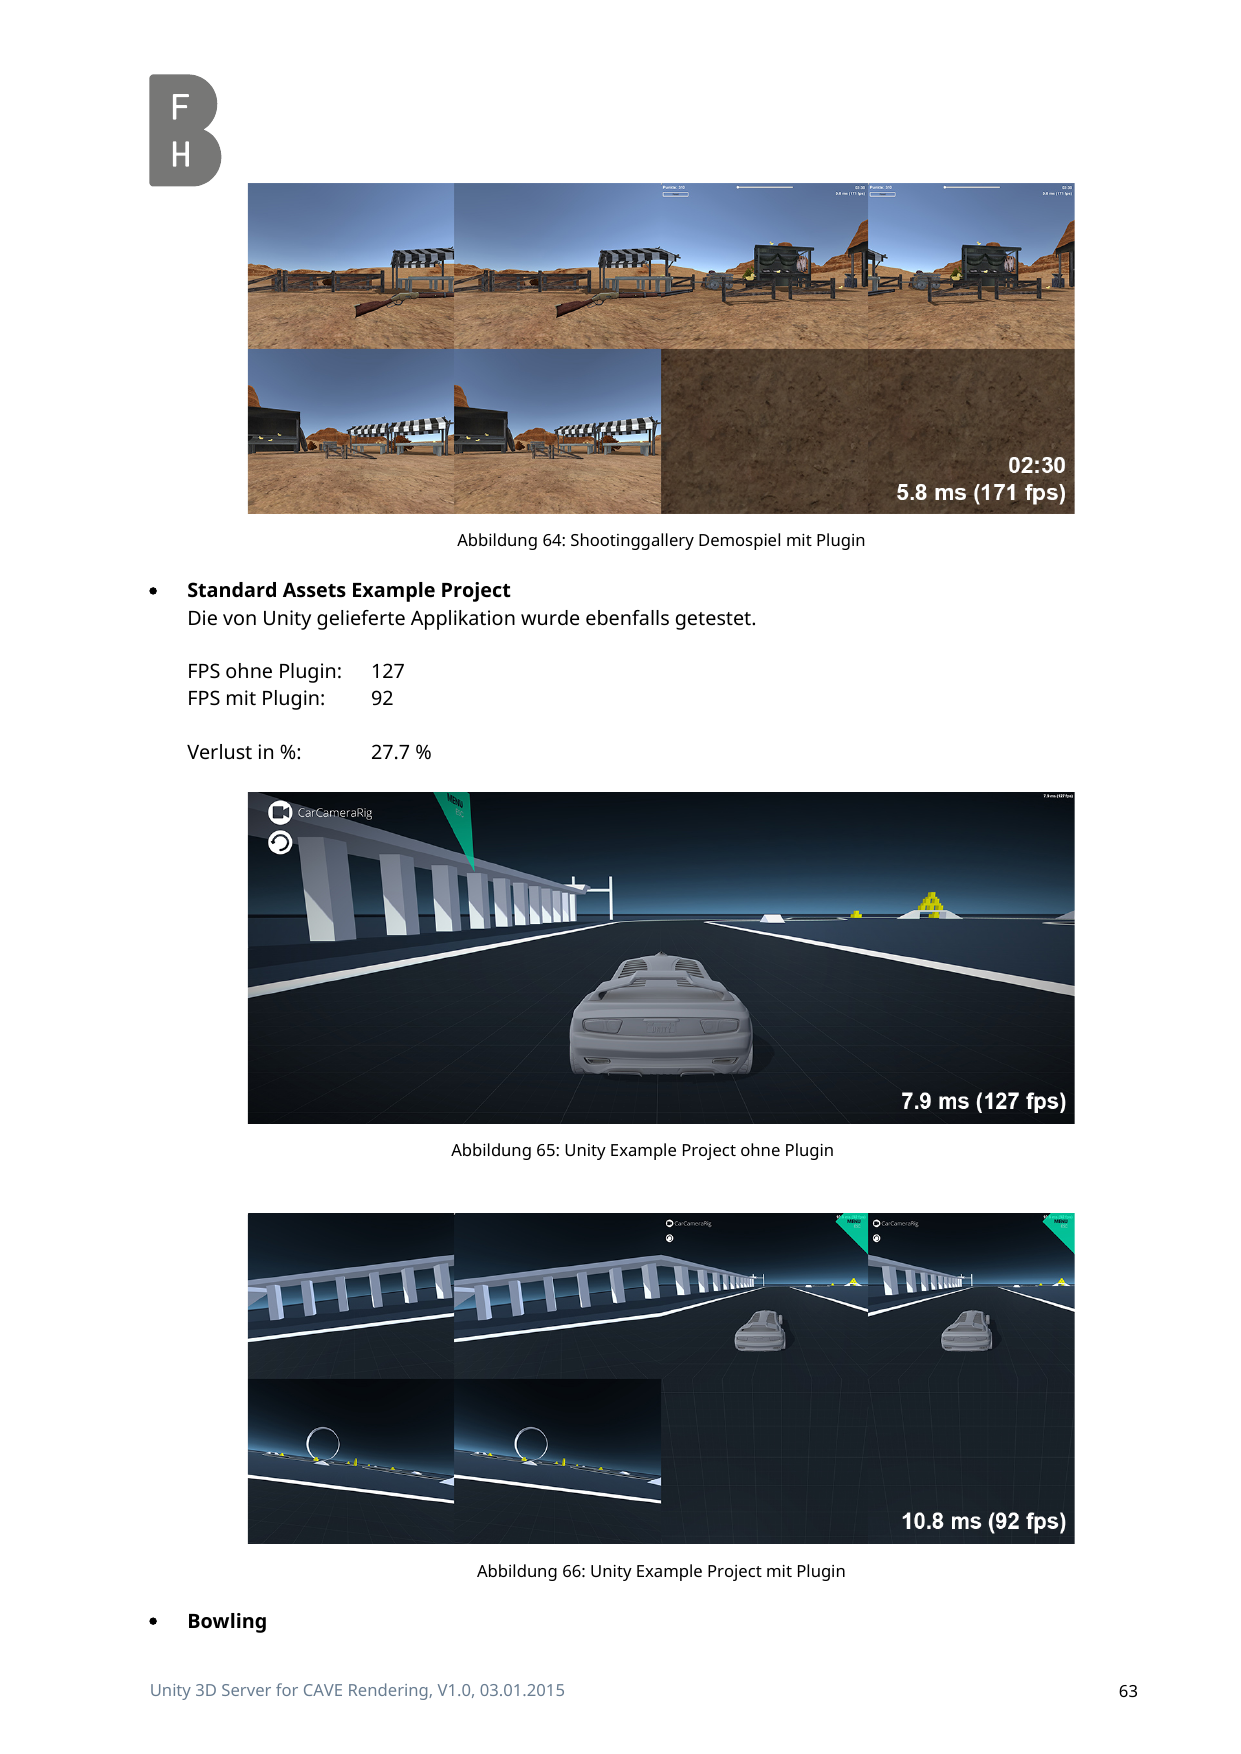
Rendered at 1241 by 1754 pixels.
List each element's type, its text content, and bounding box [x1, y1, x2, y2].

list FPS ohne Plugin: 127 [187, 658, 1136, 685]
picture [247, 1213, 1075, 1544]
list Standard Assets Example Project [149, 577, 1136, 604]
list Bowling [149, 1607, 1136, 1634]
picture [247, 183, 1075, 514]
text Abbildung 65: Unity Example Project ohne Plugin [149, 1136, 1136, 1161]
picture [247, 792, 1075, 1124]
list FPS mit Plugin: 92 [187, 685, 1136, 712]
list Die von Unity gelieferte Applikation wurde ebenfalls getestet. [187, 604, 1136, 631]
list Verlust in %: 27.7 % [187, 739, 1136, 766]
text Abbildung 66: Unity Example Project mit Plugin [187, 1556, 1136, 1582]
